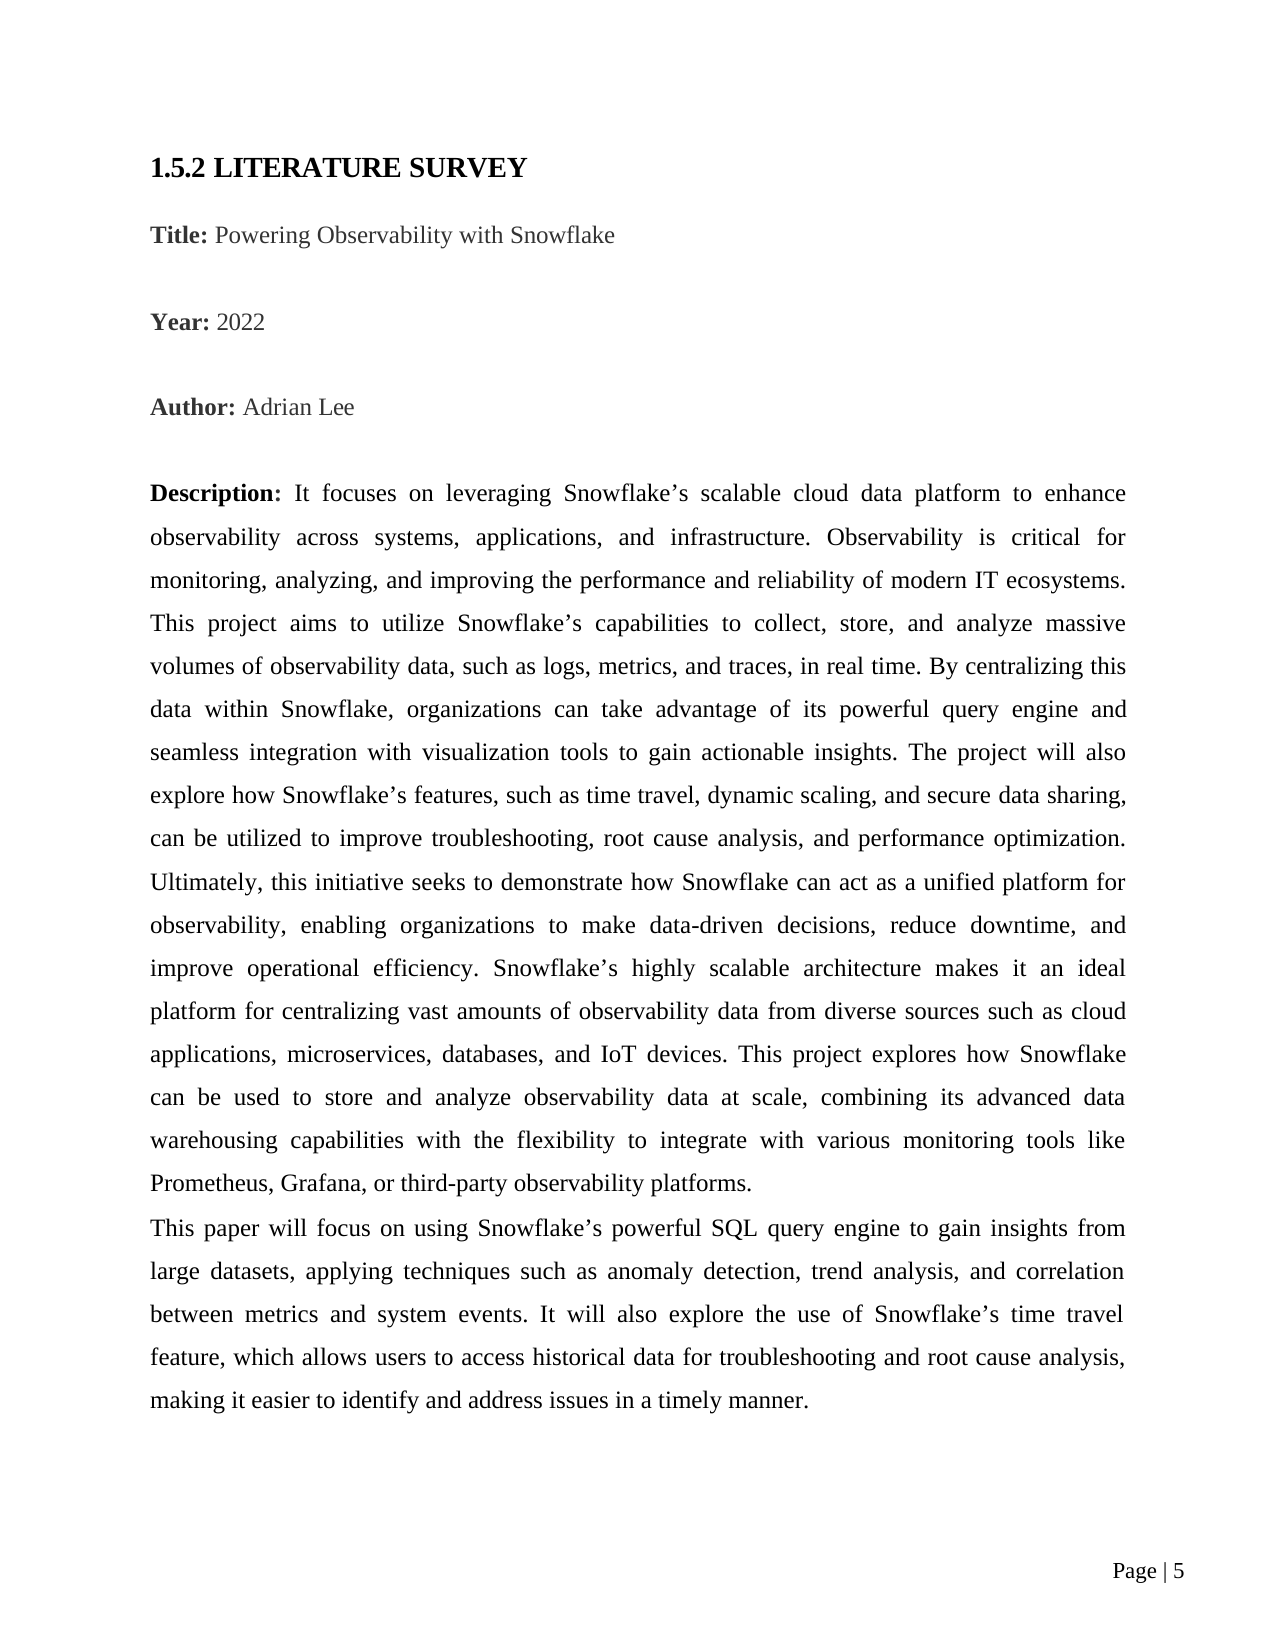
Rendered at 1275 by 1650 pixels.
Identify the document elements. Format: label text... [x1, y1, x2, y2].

subtitle LITERATURE SURVEY [150, 150, 1173, 184]
text Description: It focuses on leveraging Snowflake’s scalable cloud data platform to enhance observability across systems, applications, and infrastructure. Observability is critical for monitoring, analyzing, and improving the performance and reliability of modern IT ecosystems. This project aims to utilize Snowflake’s capabilities to collect, store, and analyze massive volumes of observability data, such as logs, metrics, and traces, in real time. By centralizing this data within Snowflake, organizations can take advantage of its powerful query engine and seamless integration with visualization tools to gain actionable insights. The project will also explore how Snowflake’s features, such as time travel, dynamic scaling, and secure data sharing, can be utilized to improve troubleshooting, root cause analysis, and performance optimization. Ultimately, this initiative seeks to demonstrate how Snowflake can act as a unified platform for observability, enabling organizations to make data-driven decisions, reduce downtime, and improve operational efficiency. Snowflake’s highly scalable architecture makes it an ideal platform for centralizing vast amounts of observability data from diverse sources such as cloud applications, microservices, databases, and IoT devices. This project explores how Snowflake can be used to store and analyze observability data at scale, combining its advanced data warehousing capabilities with the flexibility to integrate with various monitoring tools like Prometheus, Grafana, or third-party observability platforms. [150, 478, 1127, 1197]
text Year: 2022 [150, 307, 1173, 336]
text This paper will focus on using Snowflake’s powerful SQL query engine to gain insights from large datasets, applying techniques such as anomaly detection, trend analysis, and correlation between metrics and system events. It will also explore the use of Snowflake’s time travel feature, which allows users to access historical data for troubleshooting and root cause analysis, making it easier to identify and address issues in a timely manner. [150, 1213, 1126, 1414]
text Author: Adrian Lee [150, 392, 1173, 421]
text Title: Powering Observability with Snowflake [150, 220, 1173, 249]
